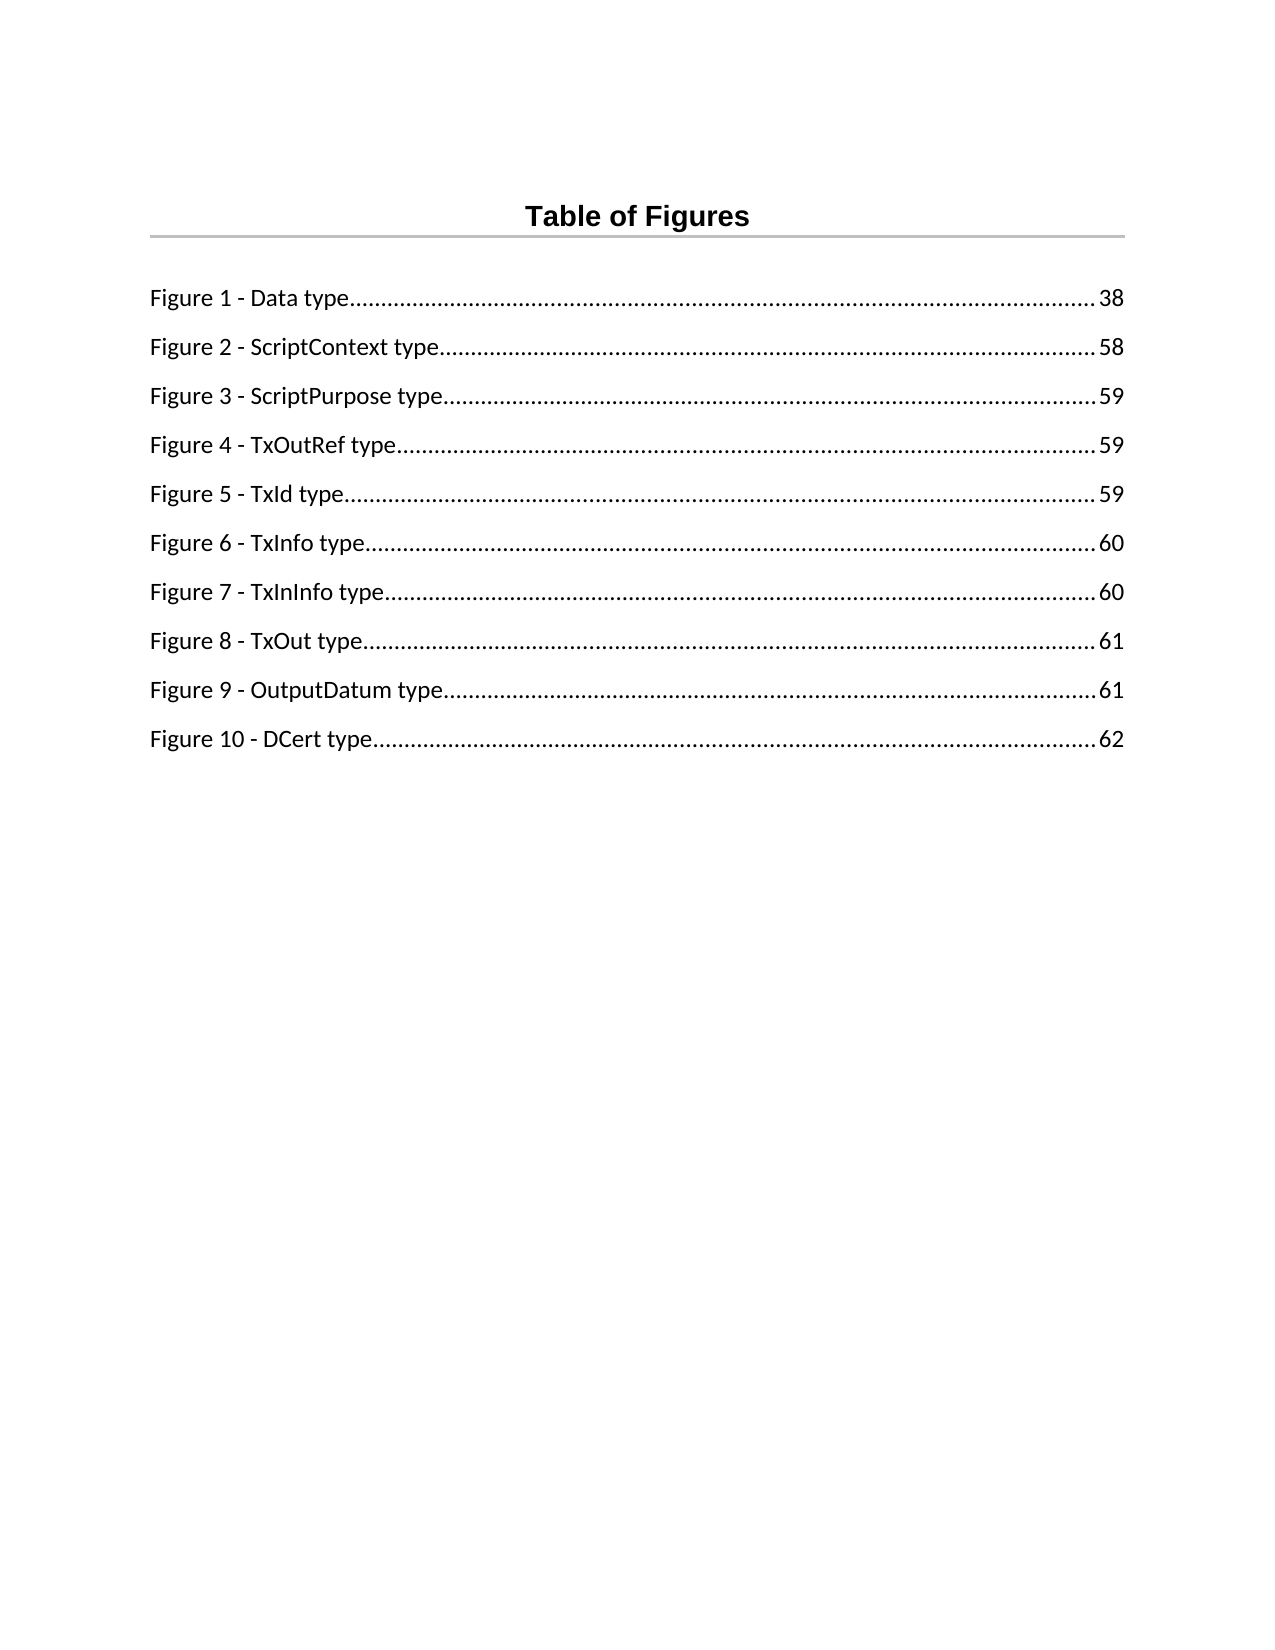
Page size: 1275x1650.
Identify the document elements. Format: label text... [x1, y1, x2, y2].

text Figure 7 - TxInInfo type 60 [150, 576, 1125, 607]
text Figure 2 - ScriptContext type 58 [150, 331, 1125, 362]
text Figure 8 - TxOut type 61 [150, 625, 1125, 656]
text Figure 9 - OutputDatum type 61 [150, 674, 1125, 705]
text Figure 4 - TxOutRef type 59 [150, 429, 1125, 460]
text Figure 6 - TxInfo type 60 [150, 527, 1125, 558]
text Figure 3 - ScriptPurpose type 59 [150, 380, 1125, 411]
subtitle Table of Figures [150, 199, 1125, 235]
text Figure 1 - Data type 38 [150, 282, 1125, 312]
text Figure 5 - TxId type 59 [150, 478, 1125, 509]
text Figure 10 - DCert type 62 [150, 723, 1125, 754]
